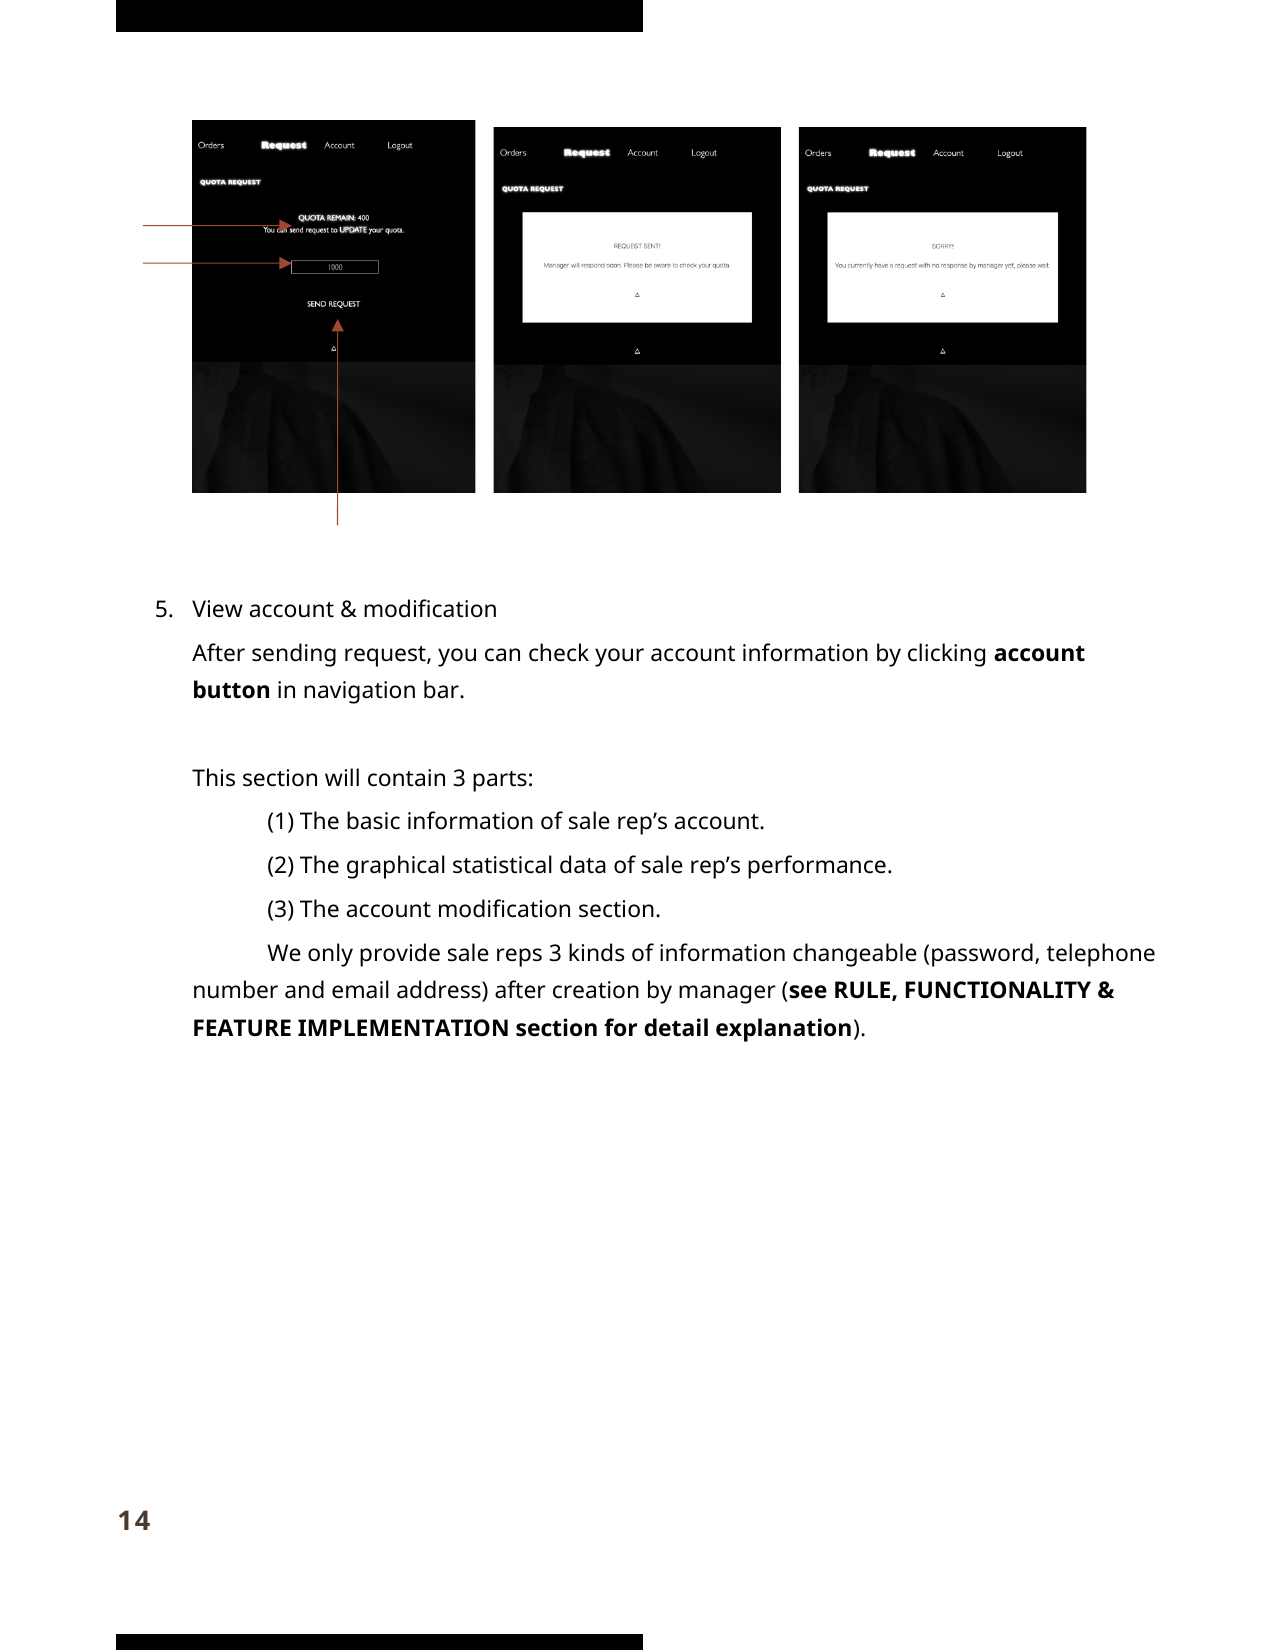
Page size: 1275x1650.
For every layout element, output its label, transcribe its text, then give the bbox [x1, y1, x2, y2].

text This section will contain 3 parts: [192, 761, 1158, 793]
text (1) The basic information of sale rep’s account. [192, 805, 1158, 836]
picture [192, 120, 476, 493]
picture [798, 127, 1087, 493]
list View account & modification [154, 593, 1158, 624]
text (2) The graphical statistical data of sale rep’s performance. [192, 849, 1158, 880]
text We only provide sale reps 3 kinds of information changeable (password, telephone number and email address) after creation by manager (see RULE, FUNCTIONALITY & FEATURE IMPLEMENTATION section for detail explanation). [192, 936, 1158, 1043]
picture [493, 127, 781, 493]
text (3) The account modification section. [192, 893, 1158, 924]
text After sending request, you can check your account information by clicking account button in navigation bar. [192, 636, 1158, 705]
